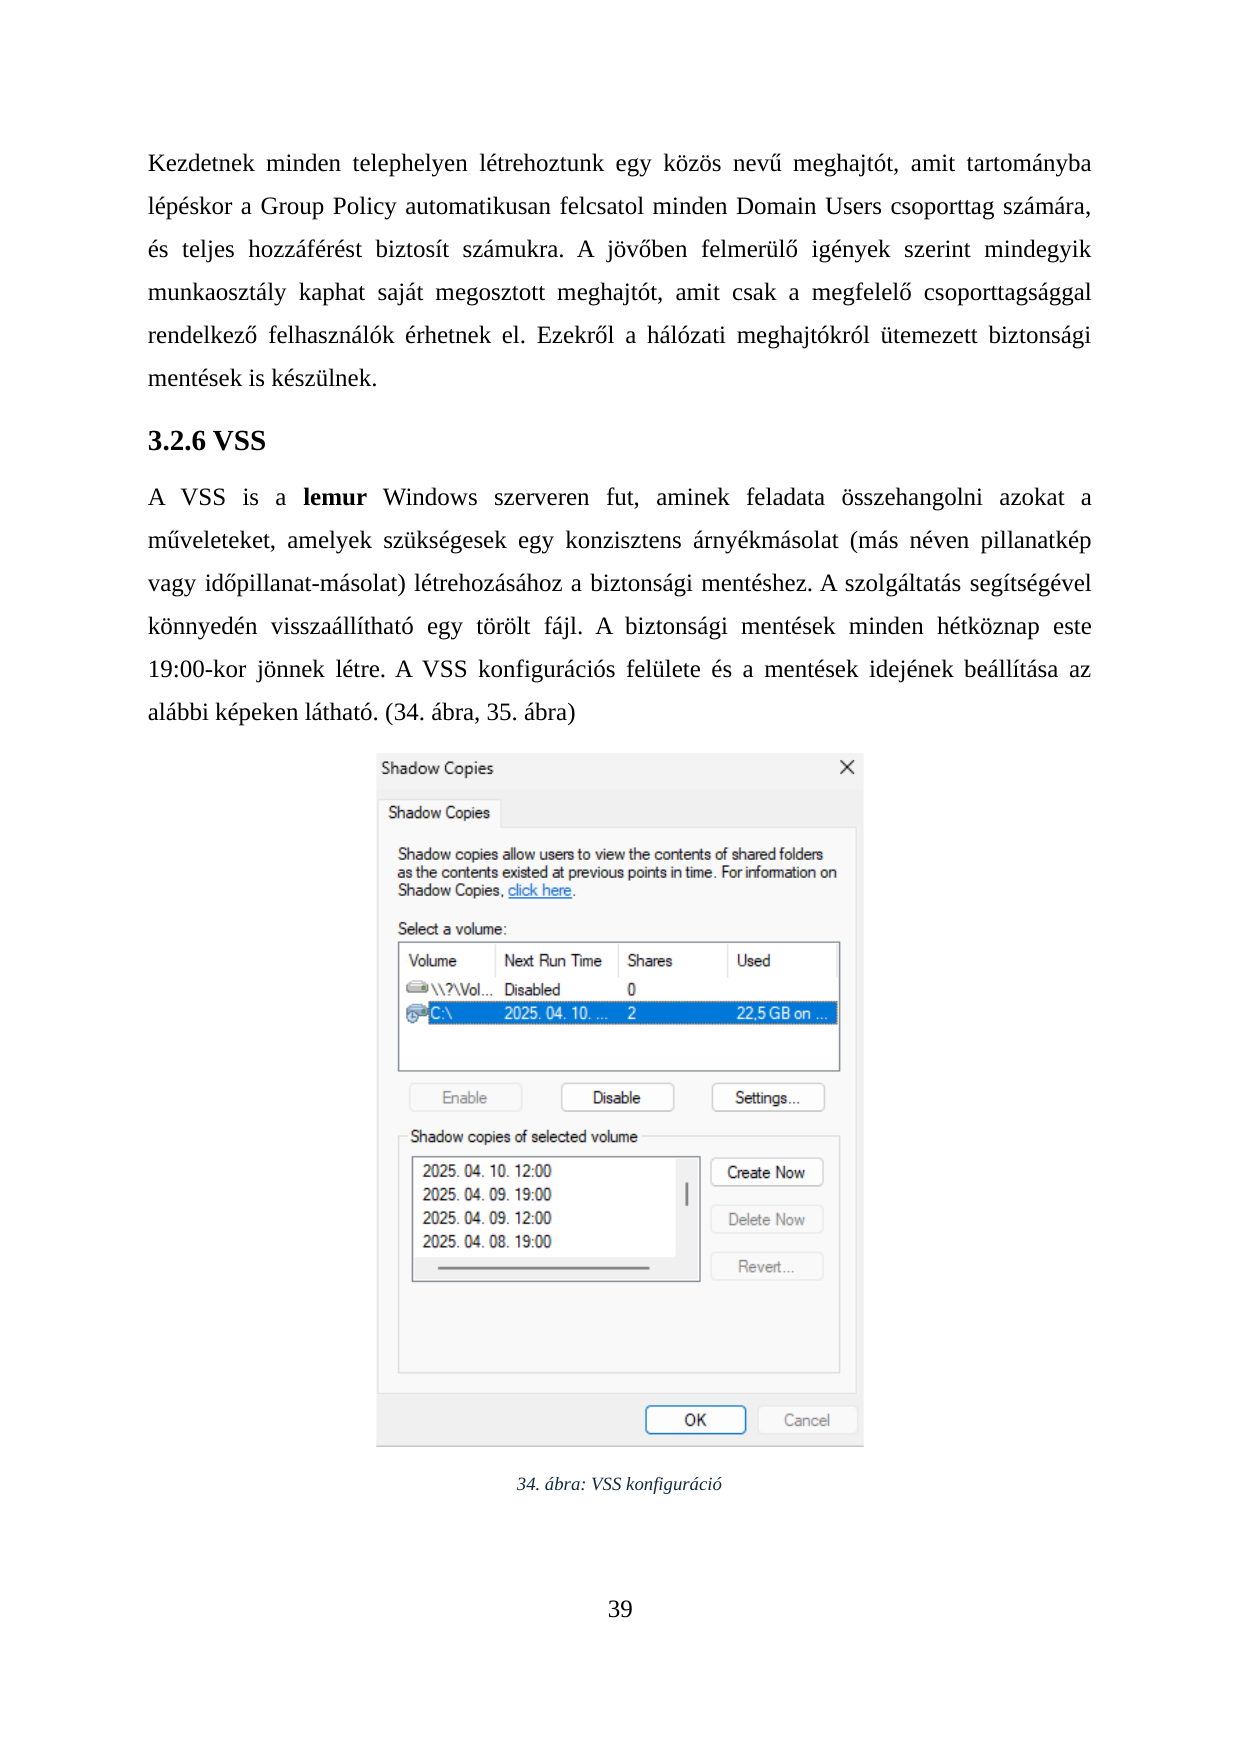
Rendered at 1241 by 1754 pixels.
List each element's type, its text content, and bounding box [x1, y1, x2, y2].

text Kezdetnek minden telephelyen létrehoztunk egy közös nevű meghajtót, amit tartományba lépéskor a Group Policy automatikusan felcsatol minden Domain Users csoporttag számára, és teljes hozzáférést biztosít számukra. A jövőben felmerülő igények szerint mindegyik munkaosztály kaphat saját megosztott meghajtót, amit csak a megfelelő csoporttagsággal rendelkező felhasználók érhetnek el. Ezekről a hálózati meghajtókról ütemezett biztonsági mentések is készülnek. [148, 148, 1092, 392]
text 34. ábra: VSS konfiguráció [148, 1473, 1092, 1495]
subtitle 3.2.6 VSS [148, 423, 1092, 457]
picture [376, 753, 864, 1447]
text A VSS is a lemur Windows szerveren fut, aminek feladata összehangolni azokat a műveleteket, amelyek szükségesek egy konzisztens árnyékmásolat (más néven pillanatkép vagy időpillanat-másolat) létrehozásához a biztonsági mentéshez. A szolgáltatás segítségével könnyedén visszaállítható egy törölt fájl. A biztonsági mentések minden hétköznap este 19:00-kor jönnek létre. A VSS konfigurációs felülete és a mentések idejének beállítása az alábbi képeken látható. (34. ábra, 35. ábra) [148, 482, 1092, 726]
